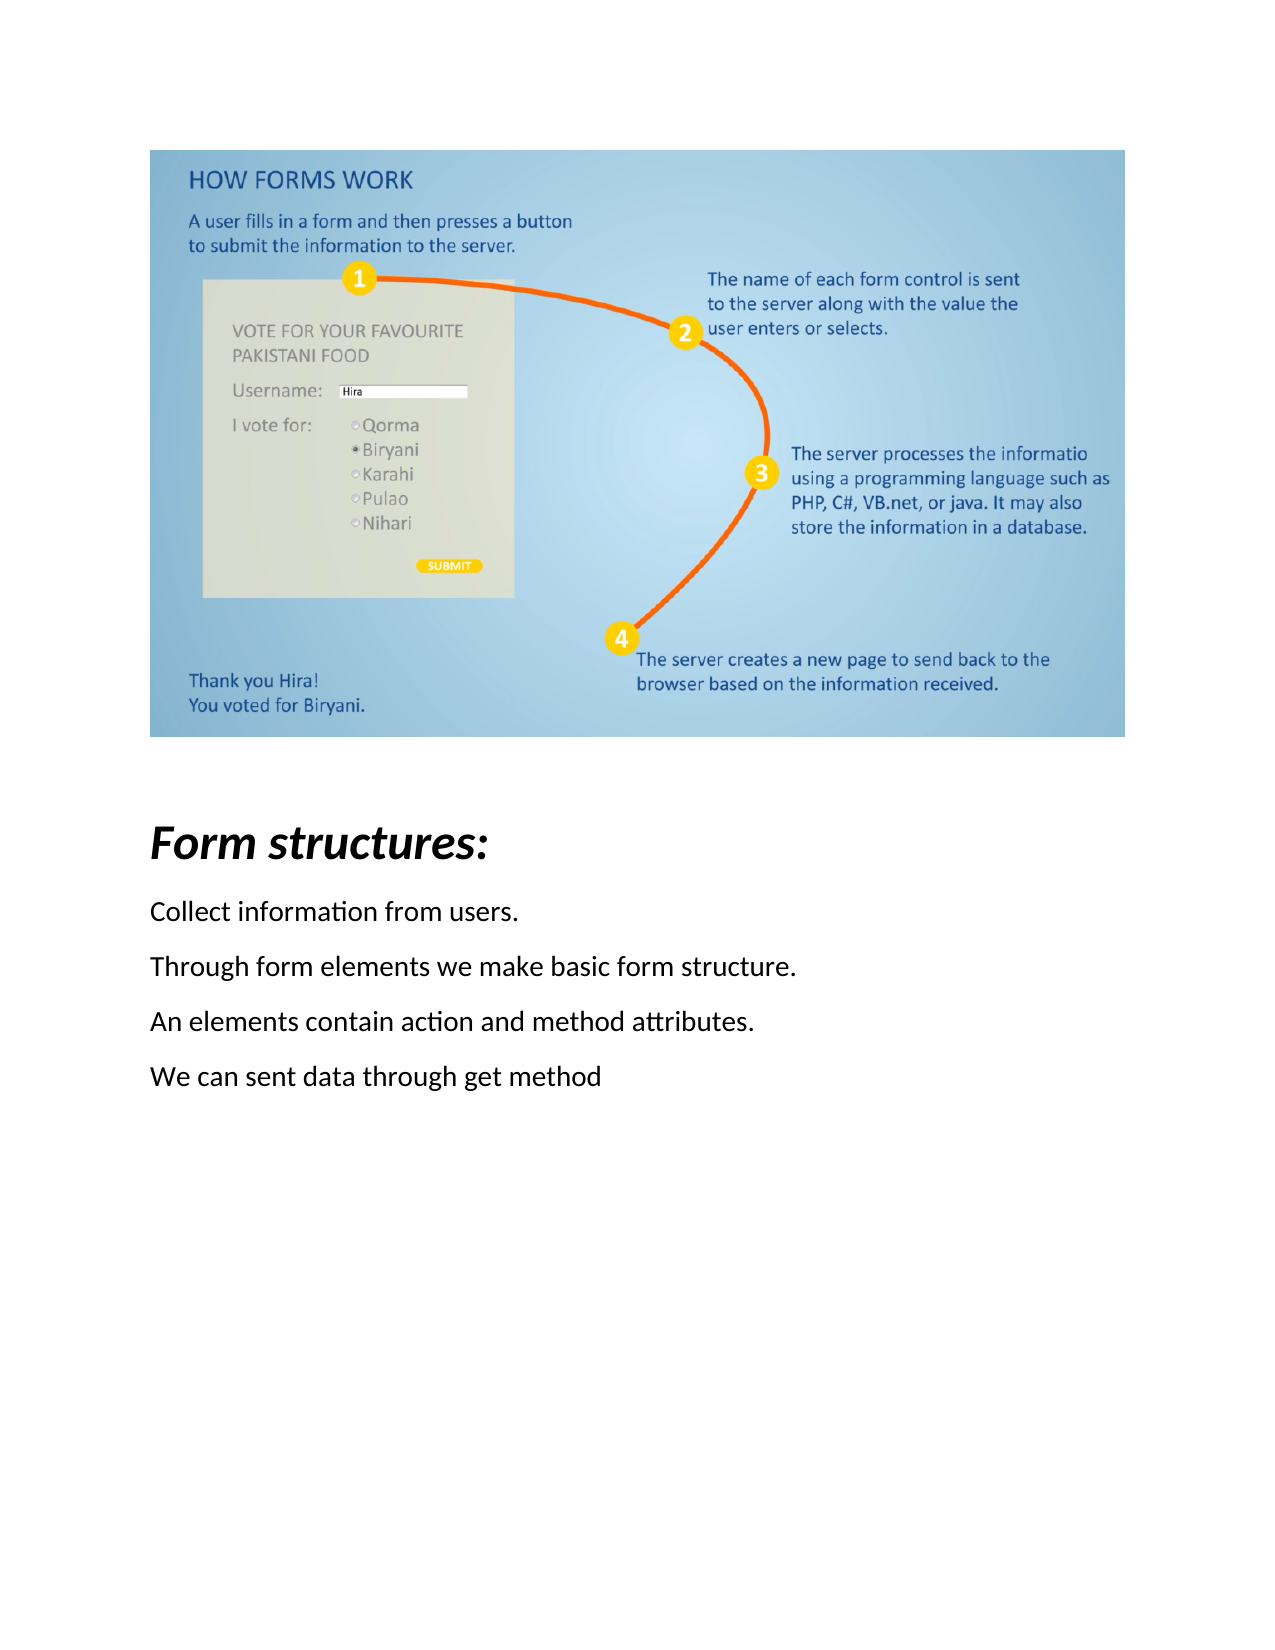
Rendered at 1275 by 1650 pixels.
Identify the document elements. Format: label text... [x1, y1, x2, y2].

text We can sent data through get method [150, 1058, 1125, 1094]
text An elements contain action and method attributes. [150, 1003, 1125, 1039]
text Form structures: [150, 811, 1125, 872]
text Collect information from users. [150, 893, 1125, 929]
picture [150, 150, 1125, 737]
text Through form elements we make basic form structure. [150, 948, 1125, 984]
